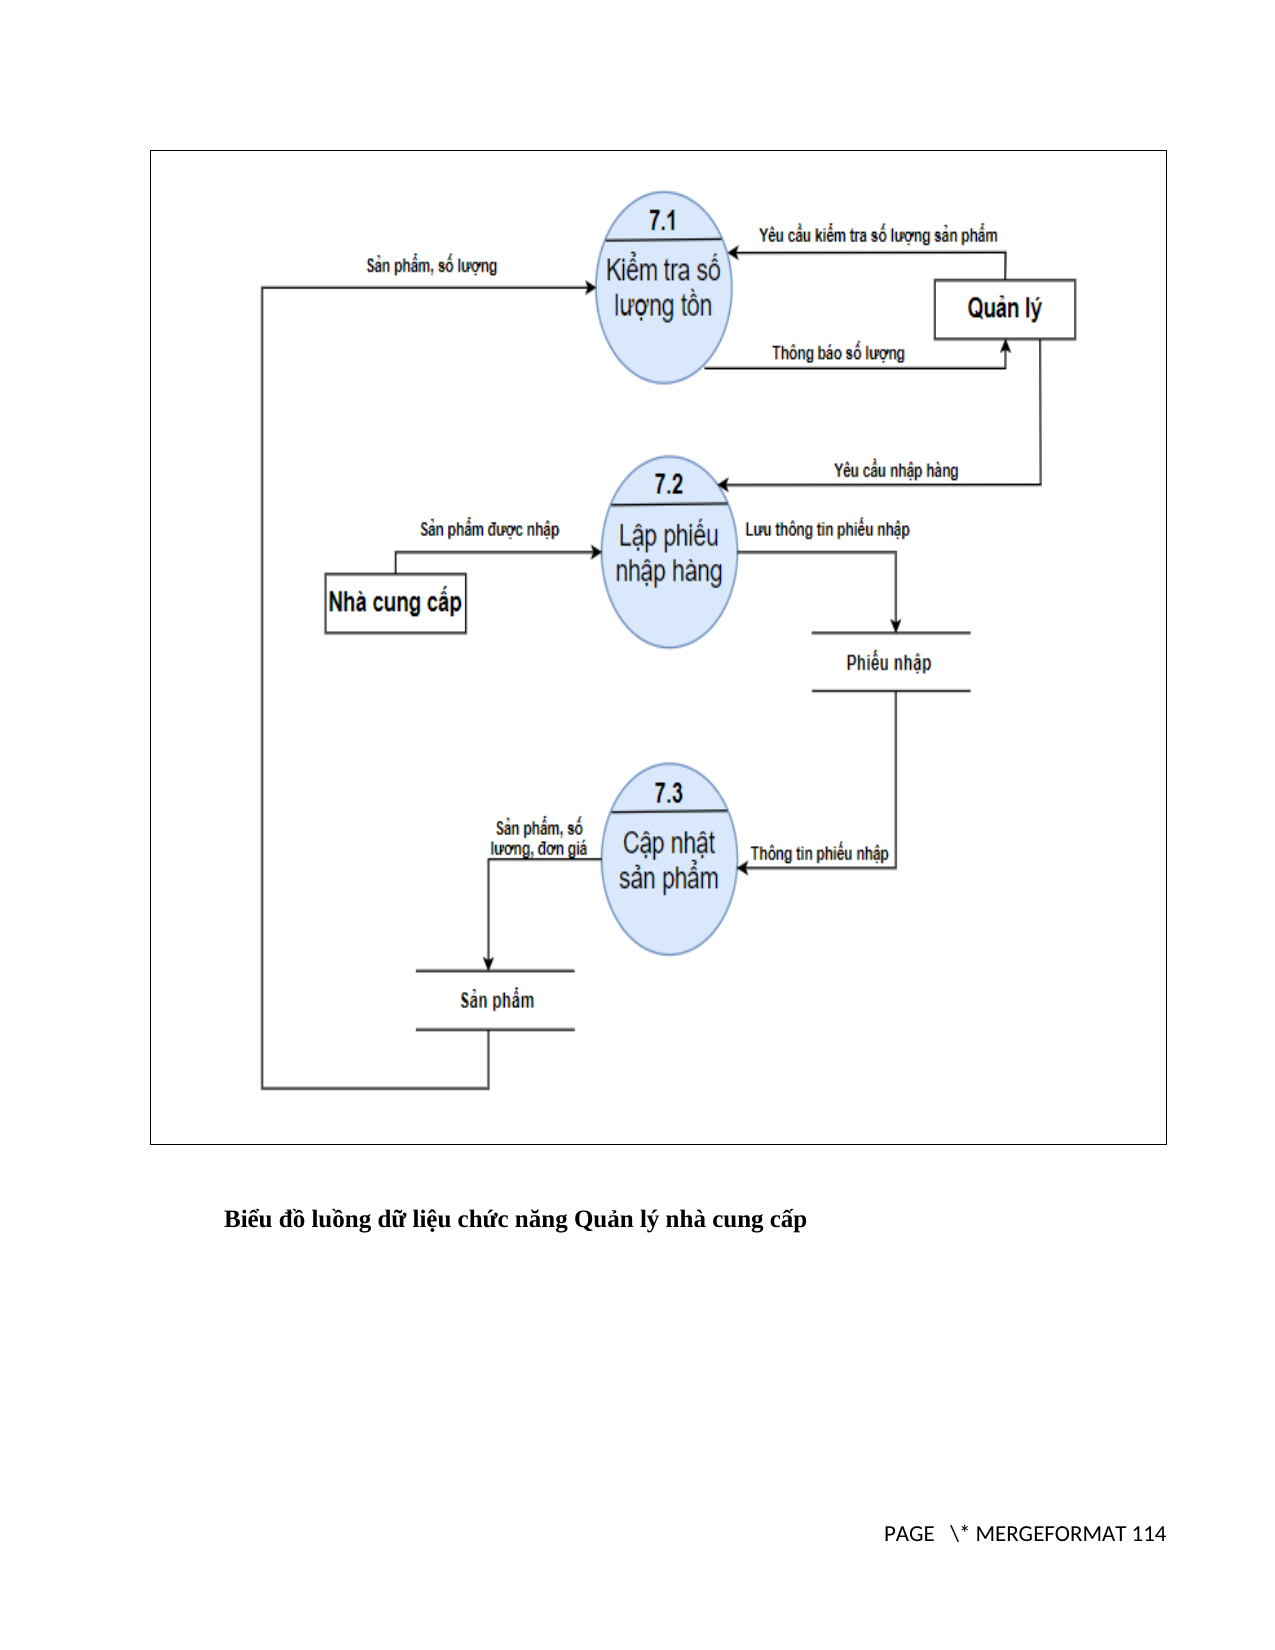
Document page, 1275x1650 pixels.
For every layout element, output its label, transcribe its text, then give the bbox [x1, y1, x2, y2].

picture [236, 151, 1096, 1114]
table_header [151, 151, 1166, 1144]
text Biểu đồ luồng dữ liệu chức năng Quản lý nhà cung cấp [224, 1204, 1167, 1233]
